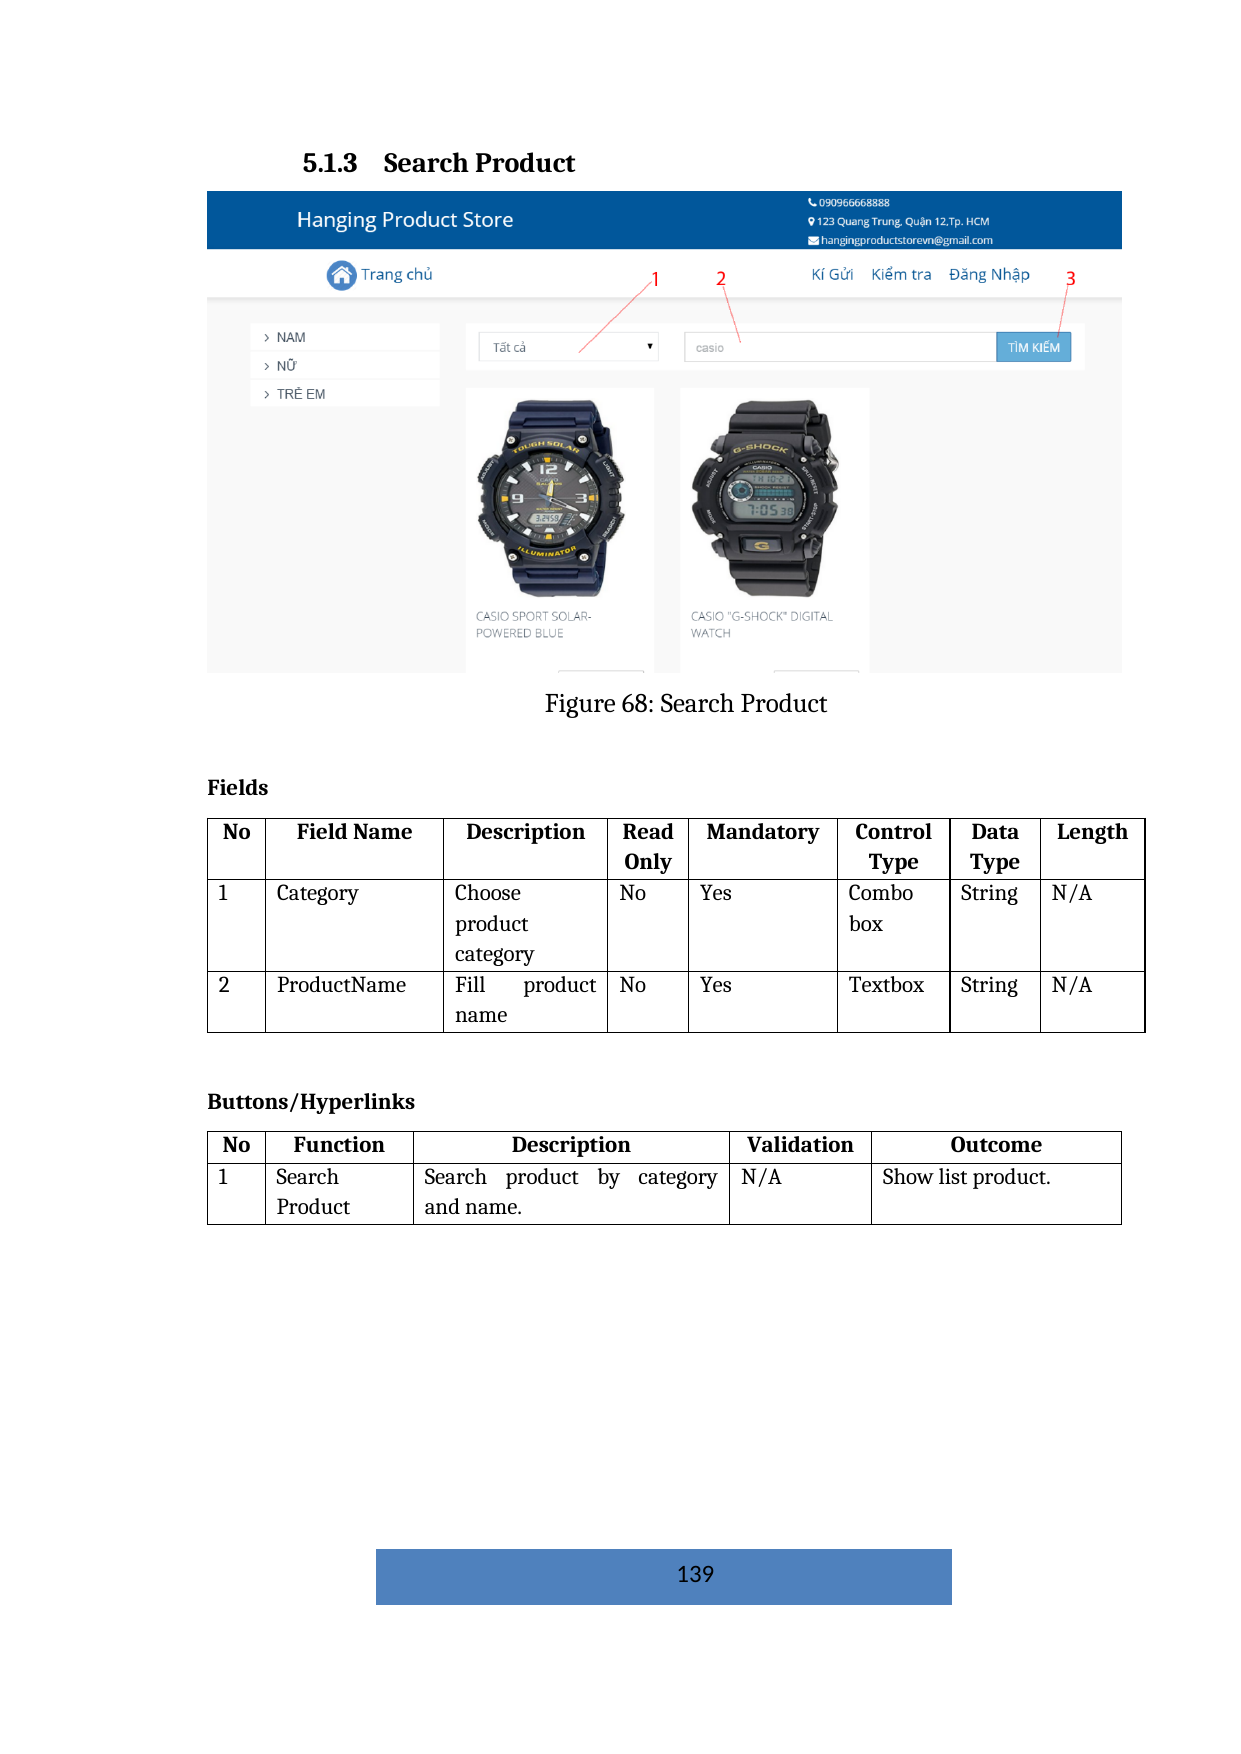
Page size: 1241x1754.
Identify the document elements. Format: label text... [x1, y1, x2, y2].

table_cell Search product by category and name. [414, 1164, 729, 1224]
table_header Read Only [608, 819, 688, 879]
table_cell 1 [208, 1164, 265, 1224]
table_header No [208, 819, 265, 879]
text Buttons/Hyperlinks [207, 1088, 1122, 1115]
subtitle Search Product [303, 147, 1122, 179]
table_cell Show list product. [872, 1164, 1121, 1224]
table_cell Choose product category [444, 880, 607, 971]
table_cell N/A [730, 1164, 871, 1224]
table_cell Search Product [266, 1164, 413, 1224]
table_cell Yes [689, 972, 837, 1032]
table_header Field Name [266, 819, 443, 879]
table_cell String [951, 972, 1040, 1032]
table_cell Fill product name [444, 972, 607, 1032]
table_cell 2 [208, 972, 265, 1032]
table_cell 1 [208, 880, 265, 971]
table_cell Category [266, 880, 443, 971]
table_header Description [444, 819, 607, 879]
table_header Data Type [951, 819, 1040, 879]
table_header Description [414, 1132, 729, 1162]
text Fields [207, 775, 1122, 801]
table_header Validation [730, 1132, 871, 1162]
table_cell ProductName [266, 972, 443, 1032]
table_header Control Type [838, 819, 949, 879]
table_cell N/A [1041, 880, 1144, 971]
table_cell No [608, 880, 688, 971]
table_header Length [1041, 819, 1144, 879]
table_cell Yes [689, 880, 837, 971]
table_header Mandatory [689, 819, 837, 879]
table_header Outcome [872, 1132, 1121, 1162]
table_header Function [266, 1132, 413, 1162]
picture [207, 191, 1122, 673]
table_cell No [608, 972, 688, 1032]
table_cell String [951, 880, 1040, 971]
table_cell Combo box [838, 880, 949, 971]
table_cell Textbox [838, 972, 949, 1032]
table_cell N/A [1041, 972, 1144, 1032]
table_header No [208, 1132, 265, 1162]
